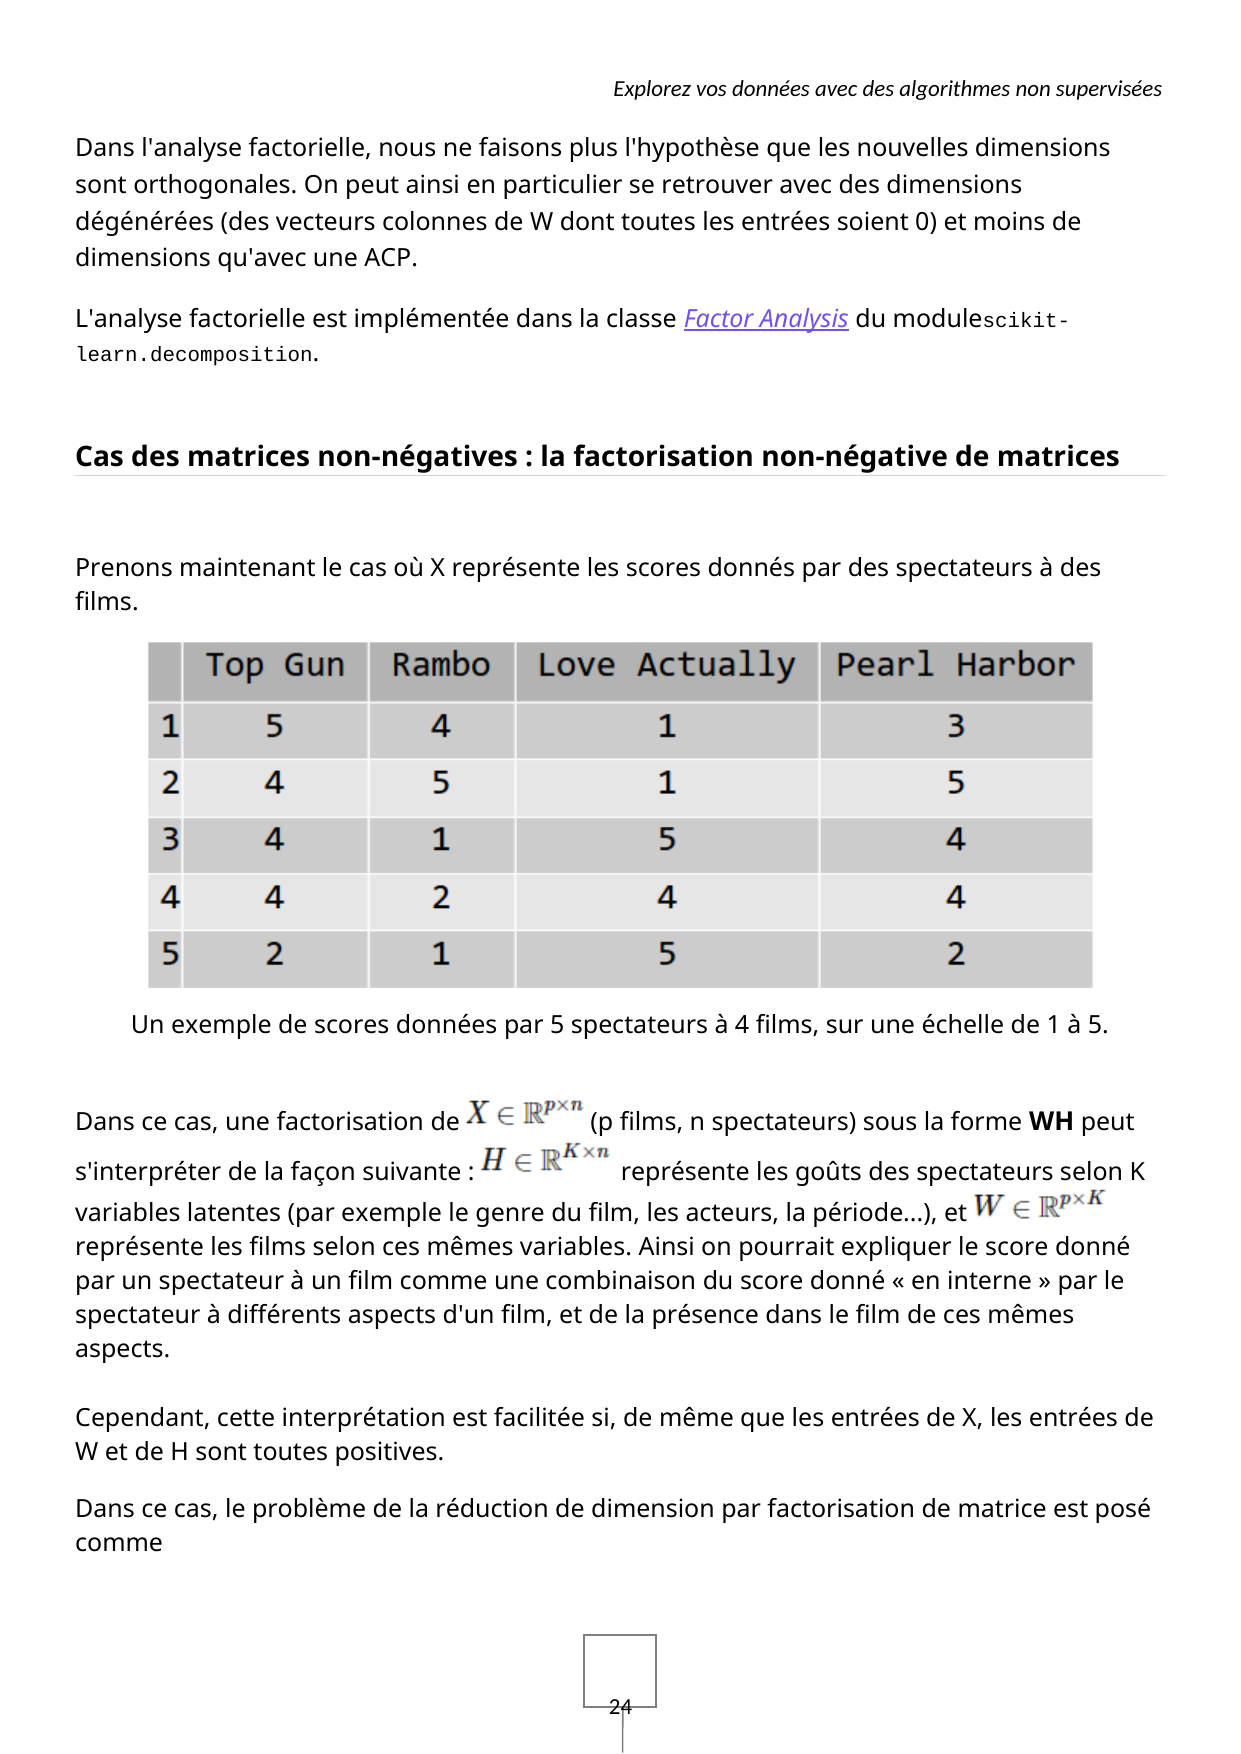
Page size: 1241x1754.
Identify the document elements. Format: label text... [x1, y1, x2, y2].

picture [481, 1137, 614, 1180]
subtitle Cas des matrices non-négatives : la factorisation non-négative de matrices [75, 437, 1165, 475]
picture [147, 641, 1093, 988]
picture [974, 1187, 1108, 1222]
text Cependant, cette interprétation est facilitée si, de même que les entrées de X, les entrées de W et de H sont toutes positives. [75, 1399, 1165, 1467]
text Prenons maintenant le cas où X représente les scores donnés par des spectateurs à des films. [75, 549, 1165, 618]
picture [466, 1094, 584, 1130]
text Dans ce cas, le problème de la réduction de dimension par factorisation de matrice est posé comme [75, 1491, 1165, 1559]
text Dans ce cas, une factorisation de (p films, n spectateurs) sous la forme WH peut s'interpréter de la façon suivante : représente les goûts des spectateurs selon K variables latentes (par exemple le genre du film, les acteurs, la période...), et représente les films selon ces mêmes variables. Ainsi on pourrait expliquer le score donné par un spectateur à un film comme une combinaison du score donné « en interne » par le spectateur à différents aspects d'un film, et de la présence dans le film de ces mêmes aspects. [75, 1094, 1165, 1365]
text L'analyse factorielle est implémentée dans la classe Factor Analysis du modulescikit-learn.decomposition. [75, 300, 1165, 368]
text Un exemple de scores données par 5 spectateurs à 4 films, sur une échelle de 1 à 5. [75, 1007, 1165, 1041]
text Dans l'analyse factorielle, nous ne faisons plus l'hypothèse que les nouvelles dimensions sont orthogonales. On peut ainsi en particulier se retrouver avec des dimensions dégénérées (des vecteurs colonnes de W dont toutes les entrées soient 0) et moins de dimensions qu'avec une ACP. [75, 130, 1165, 274]
